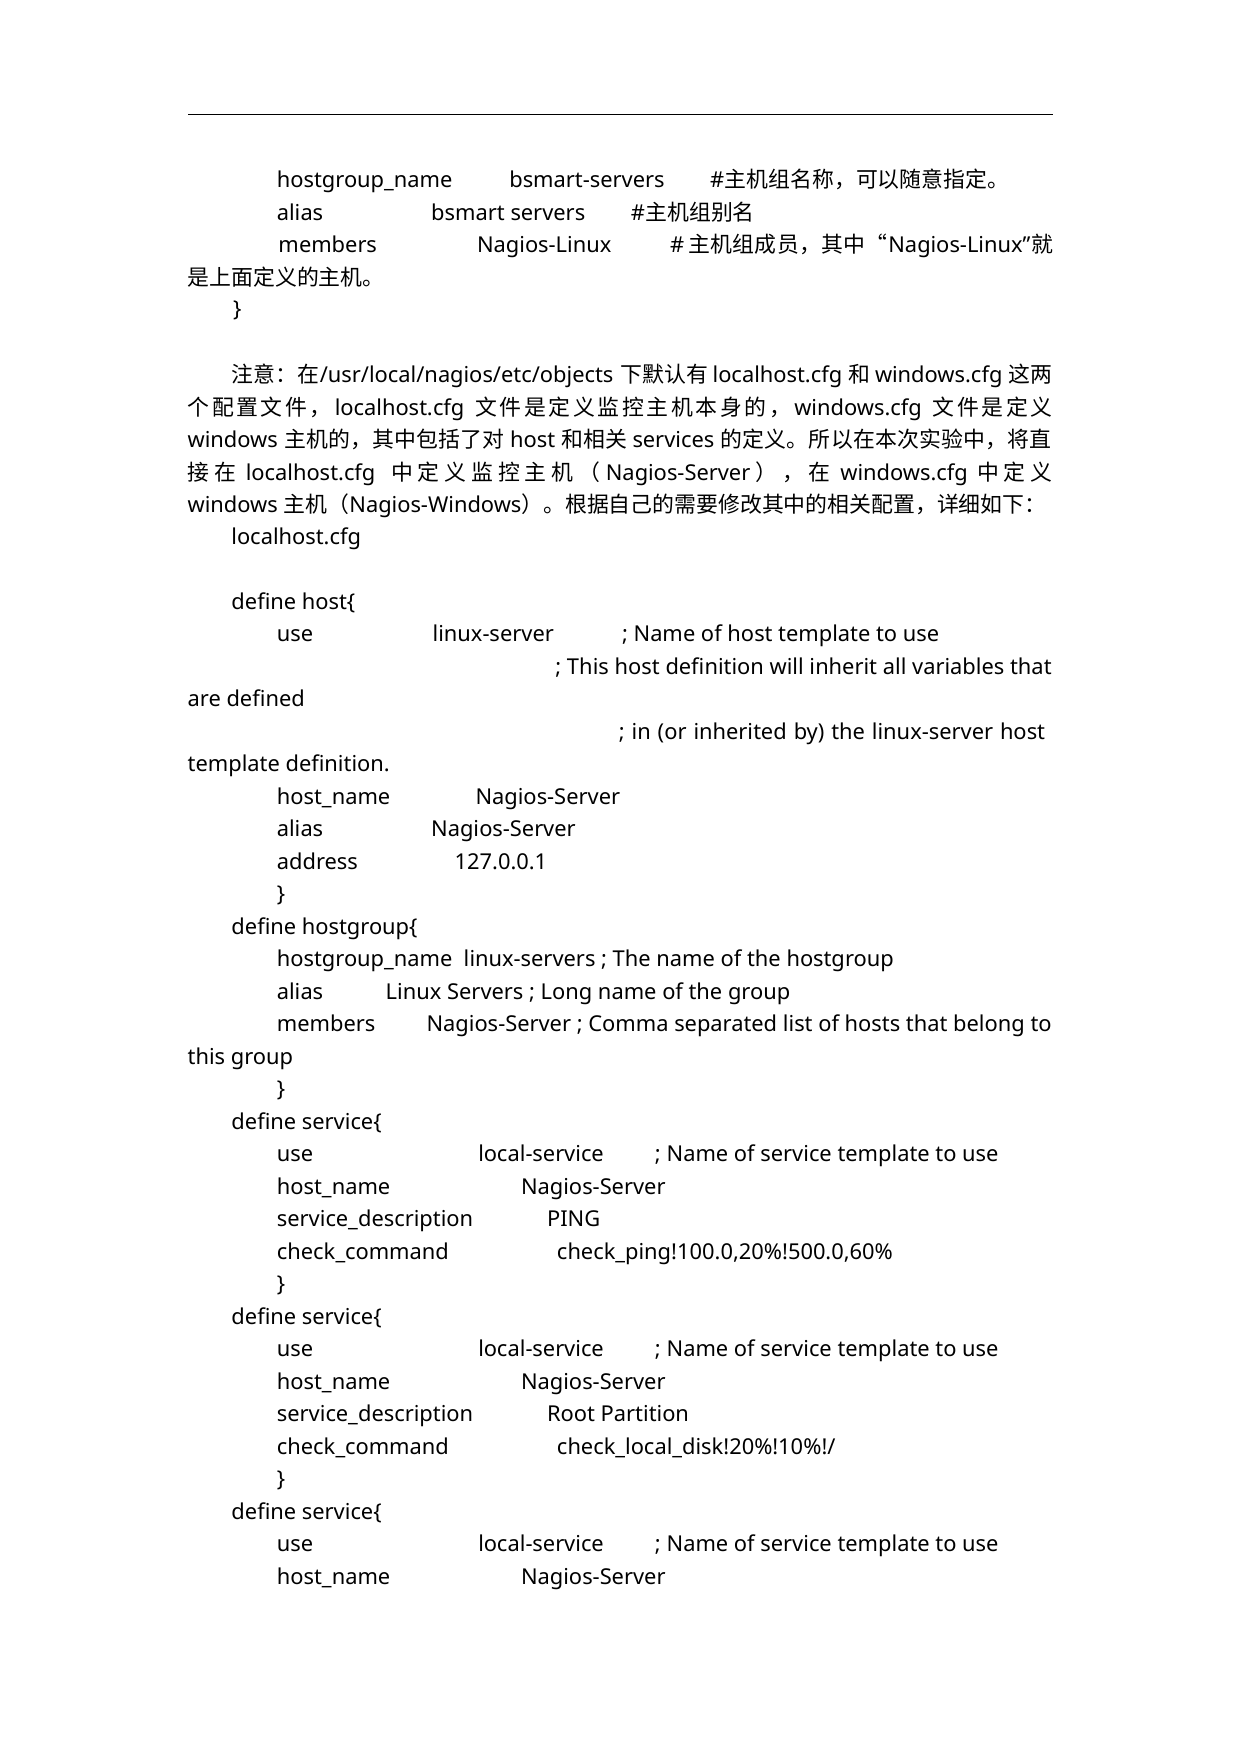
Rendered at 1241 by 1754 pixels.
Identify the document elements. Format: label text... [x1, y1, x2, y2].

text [187, 1527, 1053, 1559]
text define service{ [187, 1299, 1053, 1332]
text use local-service ; Name of service template to use [187, 1332, 1053, 1364]
text 注意：在/usr/local/nagios/etc/objects 下默认有localhost.cfg 和windows.cfg 这两个配置文件，localhost.cfg 文件是定义监控主机本身的，windows.cfg 文件是定义windows 主机的，其中包括了对host 和相关services 的定义。所以在本次实验中，将直接在localhost.cfg 中定义监控主机（Nagios-Server），在windows.cfg中定义windows 主机（Nagios-Windows）。根据自己的需要修改其中的相关配置，详细如下： [187, 357, 1053, 519]
text } [187, 1462, 1053, 1494]
text use local-service ; Name of service template to use [187, 1137, 1053, 1169]
text members Nagios-Linux #主机组成员，其中“Nagios-Linux”就是上面定义的主机。 } [187, 227, 1053, 324]
text hostgroup_name bsmart-servers #主机组名称，可以随意指定。 [187, 162, 1053, 194]
text alias Nagios-Server [187, 812, 1053, 844]
text use linux-server ; Name of host template to use [187, 617, 1053, 649]
text service_description PING [187, 1202, 1053, 1234]
text address 127.0.0.1 [187, 844, 1053, 877]
text host_name Nagios-Server [187, 1364, 1053, 1397]
text } [187, 877, 1053, 909]
text host_name Nagios-Server [187, 1559, 1053, 1592]
text ; This host definition will inherit all variables that are defined [187, 649, 1053, 714]
text alias bsmart servers #主机组别名 [187, 194, 1053, 227]
text ; in (or inherited by) the linux-server host template definition. [187, 714, 1053, 779]
text members Nagios-Server ; Comma separated list of hosts that belong to this group [187, 1007, 1053, 1072]
text check_command check_ping!100.0,20%!500.0,60% [187, 1234, 1053, 1267]
text alias Linux Servers ; Long name of the group [187, 974, 1053, 1007]
text define service{ [187, 1494, 1053, 1527]
text } [187, 1072, 1053, 1104]
text define host{ [187, 584, 1053, 617]
text hostgroup_name linux-servers ; The name of the hostgroup [187, 942, 1053, 974]
text define hostgroup{ [187, 909, 1053, 942]
text host_name Nagios-Server [187, 779, 1053, 812]
text service_description Root Partition [187, 1397, 1053, 1429]
text localhost.cfg [187, 519, 1053, 552]
text define service{ [187, 1104, 1053, 1137]
text check_command check_local_disk!20%!10%!/ [187, 1429, 1053, 1462]
text } [187, 1267, 1053, 1299]
text host_name Nagios-Server [187, 1169, 1053, 1202]
